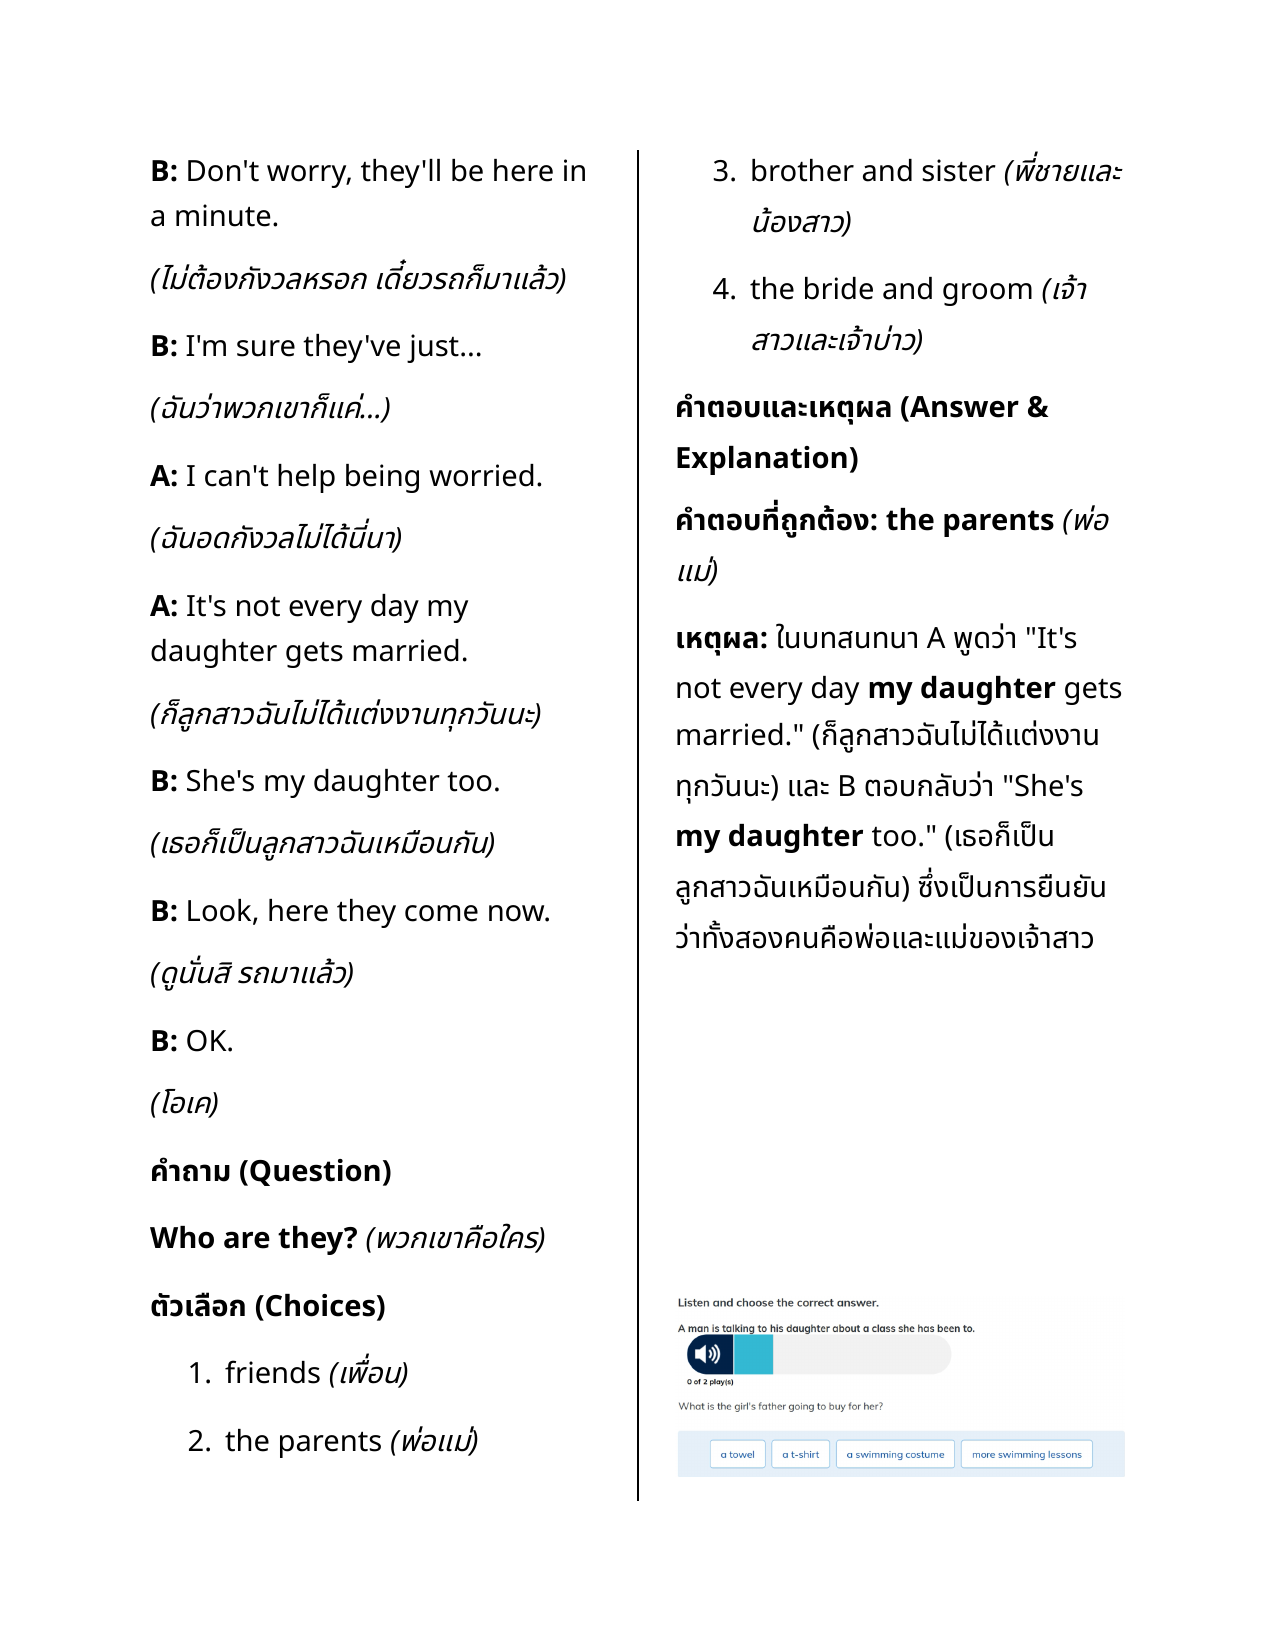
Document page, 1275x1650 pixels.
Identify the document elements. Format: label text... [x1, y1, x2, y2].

list the bride and groom (เจ้าสาวและเจ้าบ่าว) [712, 268, 1125, 363]
text (เธอก็เป็นลูกสาวฉันเหมือนกัน) [150, 823, 600, 867]
text คำถาม (Question) [150, 1150, 600, 1194]
text B: I'm sure they've just... [150, 325, 600, 365]
text (ฉันอดกังวลไม่ได้นี่นา) [150, 517, 600, 562]
text ตัวเลือก (Choices) [150, 1285, 600, 1329]
text B: She's my daughter too. [150, 760, 600, 800]
text (ฉันว่าพวกเขาก็แค่...) [150, 388, 600, 432]
text A: It's not every day my daughter gets married. [150, 585, 600, 670]
text คำตอบและเหตุผล (Answer & Explanation) [675, 387, 1125, 477]
text Who are they? (พวกเขาคือใคร) [150, 1217, 600, 1262]
text (ก็ลูกสาวฉันไม่ได้แต่งงานทุกวันนะ) [150, 693, 600, 737]
list the parents (พ่อแม่) [187, 1420, 600, 1464]
text (ดูนั่นสิ รถมาแล้ว) [150, 952, 600, 997]
list brother and sister (พี่ชายและน้องสาว) [712, 150, 1125, 245]
text B: OK. [150, 1020, 600, 1060]
text (โอเค) [150, 1082, 600, 1127]
picture [675, 1296, 1125, 1477]
text คำตอบที่ถูกต้อง: the parents (พ่อแม่) [675, 499, 1125, 594]
text B: Look, here they come now. [150, 890, 600, 930]
text A: I can't help being worried. [150, 455, 600, 495]
text (ไม่ต้องกังวลหรอก เดี๋ยวรถก็มาแล้ว) [150, 258, 600, 302]
text เหตุผล: ในบทสนทนา A พูดว่า "It's not every day my daughter gets married." (ก็ลูกสาวฉันไม่ได้แต่งงานทุกวันนะ) และ B ตอบกลับว่า "She's my daughter too." (เธอก็เป็นลูกสาวฉันเหมือนกัน) ซึ่งเป็นการยืนยันว่าทั้งสองคนคือพ่อและแม่ของเจ้าสาว [675, 617, 1125, 961]
text B: Don't worry, they'll be here in a minute. [150, 150, 600, 235]
list friends (เพื่อน) [187, 1352, 600, 1397]
